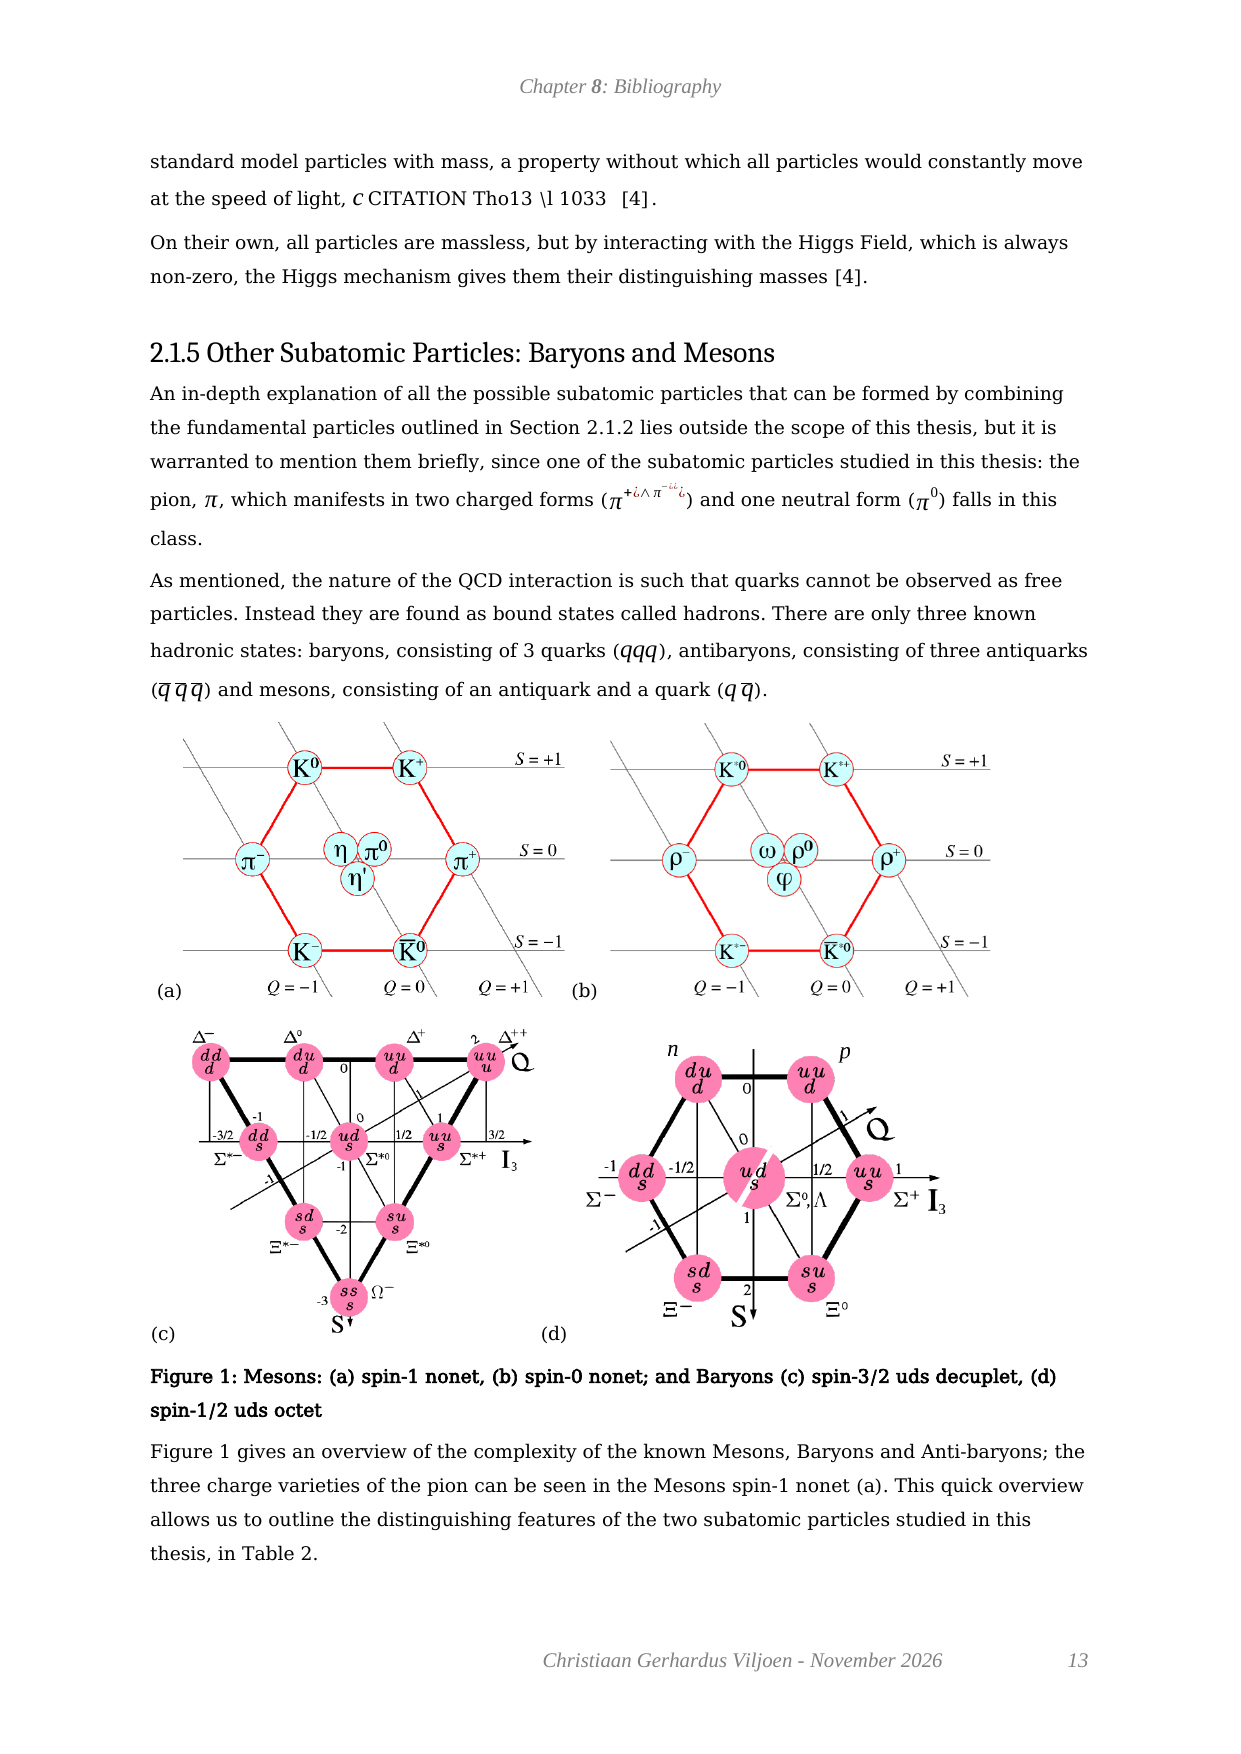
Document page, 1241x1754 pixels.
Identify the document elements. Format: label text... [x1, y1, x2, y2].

text Figure 1 gives an overview of the complexity of the known Mesons, Baryons and Anti-baryons; the three charge varieties of the pion can be seen in the Mesons spin-1 nonet (a). This quick overview allows us to outline the distinguishing features of the two subatomic particles studied in this thesis, in Table 2. [150, 1440, 1090, 1564]
text As mentioned, the nature of the QCD interaction is such that quarks cannot be observed as free particles. Instead they are found as bound states called hadrons. There are only three known hadronic states: baryons, consisting of 3 quarks (), antibaryons, consisting of three antiquarks () and mesons, consisting of an antiquark and a quark (). [150, 568, 1090, 702]
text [150, 150, 1090, 211]
text Figure 1: Mesons: (a) spin-1 nonet, (b) spin-0 nonet; and Baryons (c) spin-3/2 uds decuplet, (d) spin-1/2 uds octet [150, 1364, 1090, 1421]
text An in-depth explanation of all the possible subatomic particles that can be formed by combining the fundamental particles outlined in Section 2.1.2 lies outside the scope of this thesis, but it is warranted to mention them briefly, since one of the subatomic particles studied in this thesis: the pion, , which manifests in two charged forms () and one neutral form () falls in this class. [150, 382, 1090, 549]
picture [610, 723, 991, 997]
picture [182, 1020, 540, 1341]
picture [183, 722, 565, 997]
text On their own, all particles are massless, but by interacting with the Higgs Field, which is always non-zero, the Higgs mechanism gives them their distinguishing masses. [150, 231, 1090, 287]
subtitle Other Subatomic Particles: Baryons and Mesons [150, 336, 1090, 369]
picture [573, 1029, 956, 1341]
